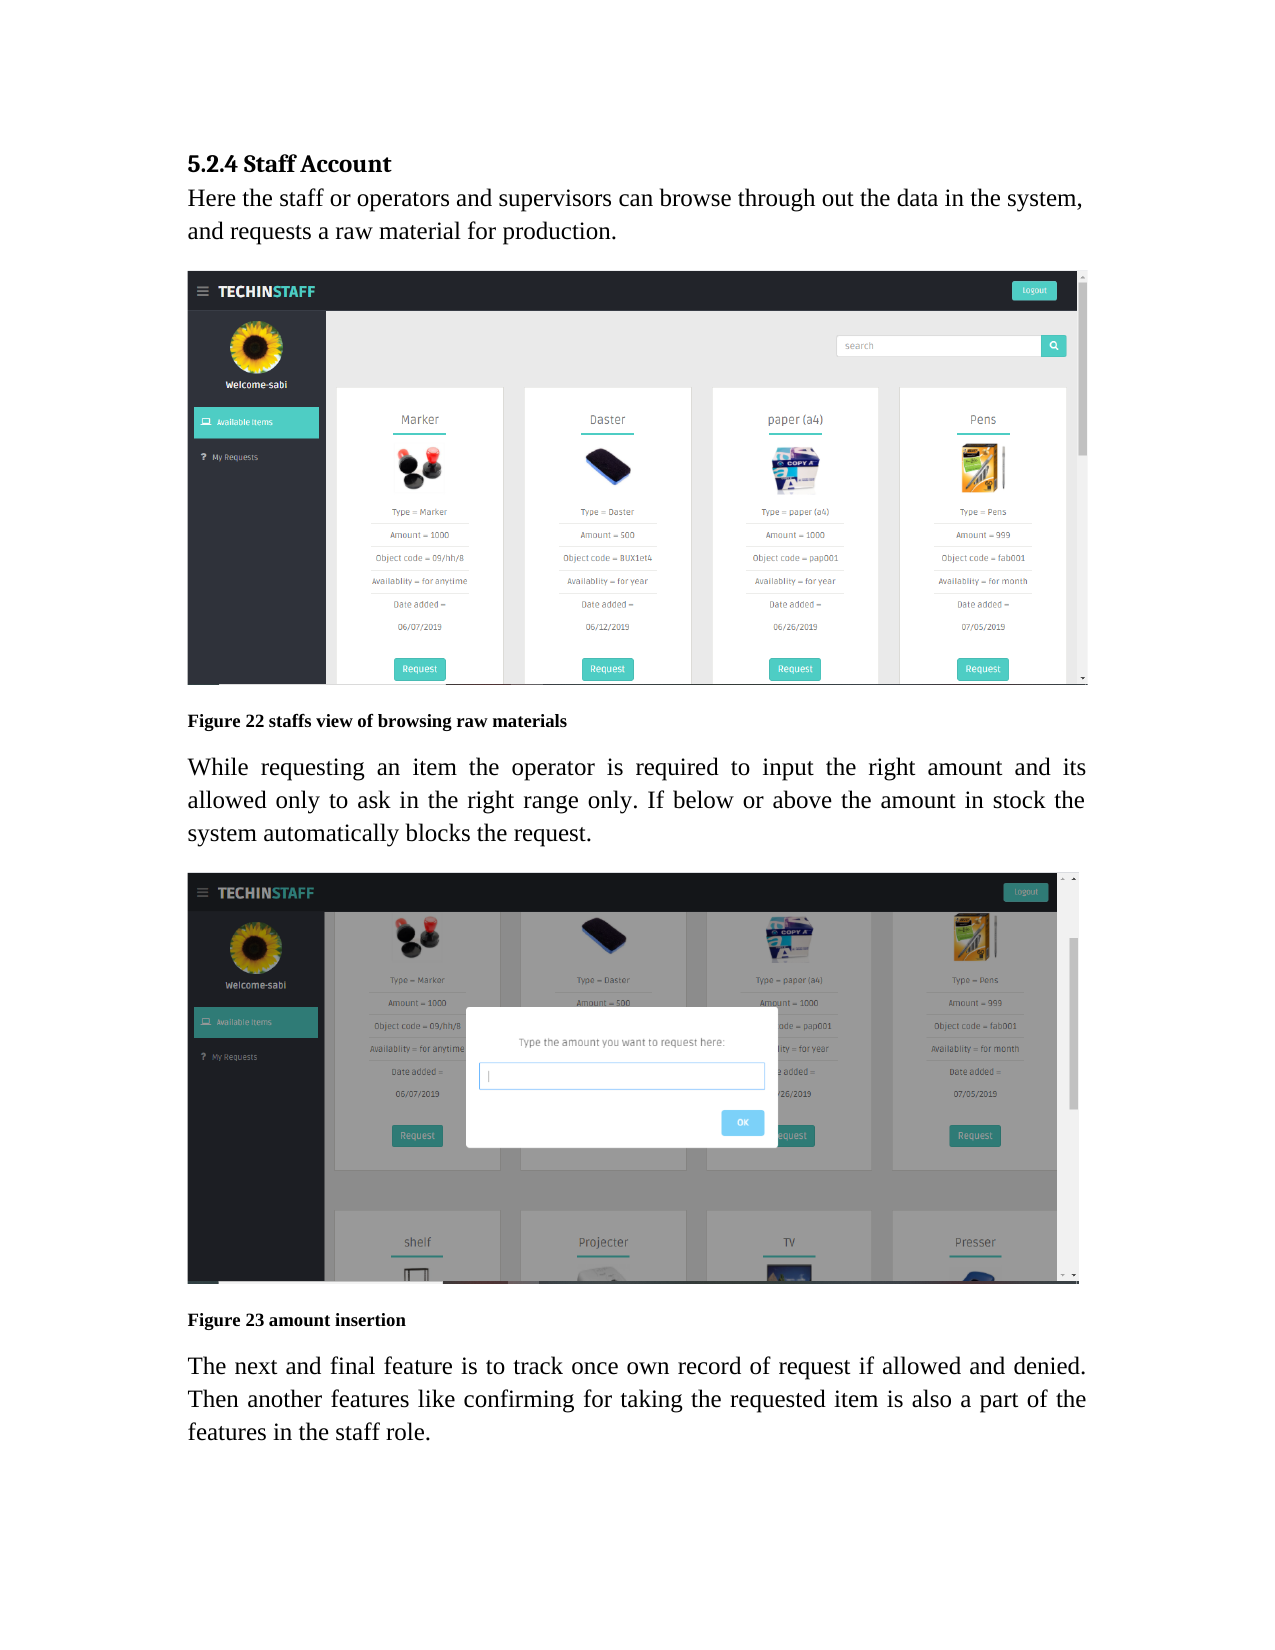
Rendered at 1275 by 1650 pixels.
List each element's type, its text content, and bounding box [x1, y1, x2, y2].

picture [187, 872, 1079, 1284]
text Here the staff or operators and supervisors can browse through out the data in the system, and requests a raw material for production. [187, 183, 1087, 245]
picture [187, 270, 1088, 685]
text While requesting an item the operator is required to input the right amount and its allowed only to ask in the right range only. If below or above the amount in stock the system automatically blocks the request. [187, 752, 1087, 847]
subtitle 5.2.4 Staff Account [187, 150, 1087, 179]
text The next and final feature is to track once own record of request if allowed and denied. Then another features like confirming for taking the requested item is also a part of the features in the staff role. [187, 1351, 1087, 1446]
